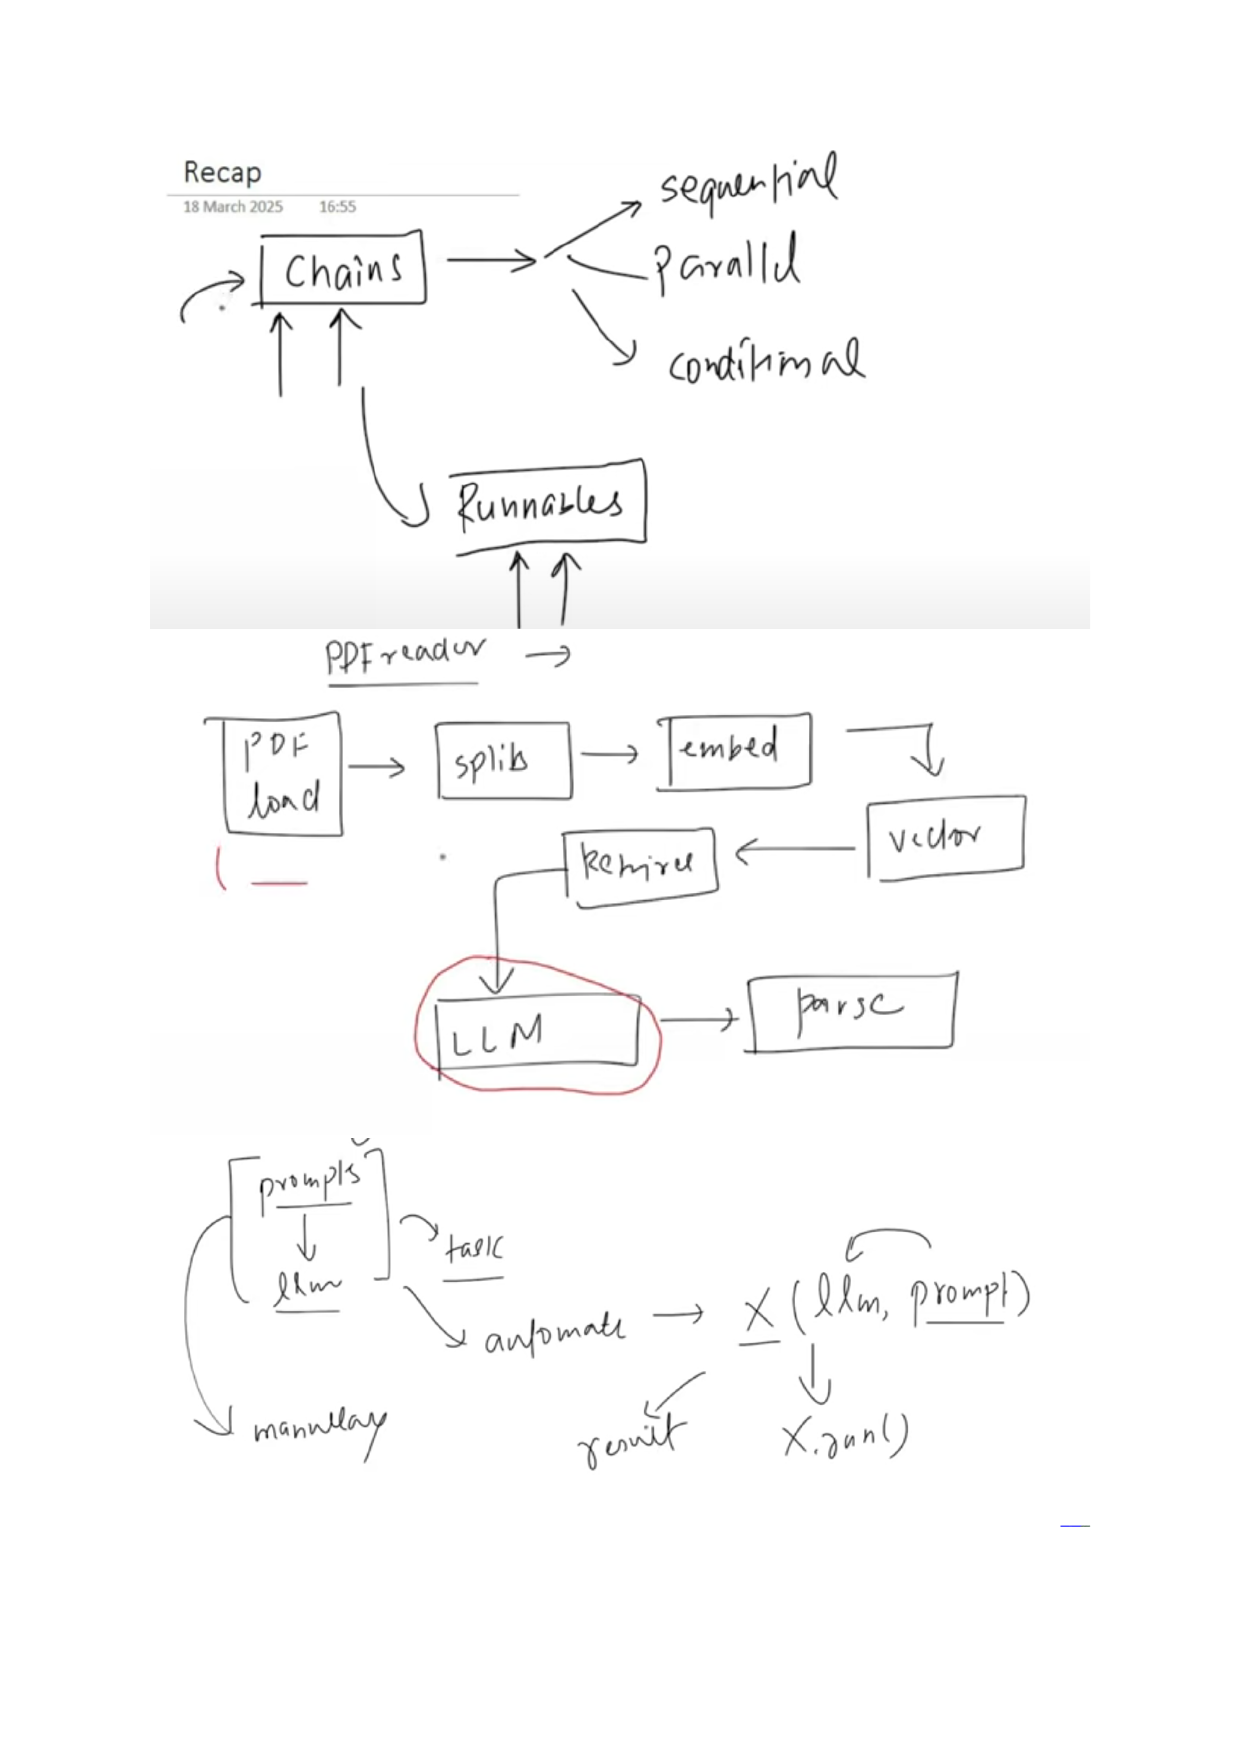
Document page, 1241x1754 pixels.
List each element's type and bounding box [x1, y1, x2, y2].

picture [150, 1138, 1091, 1527]
picture [150, 633, 1091, 1135]
picture [150, 150, 1091, 629]
